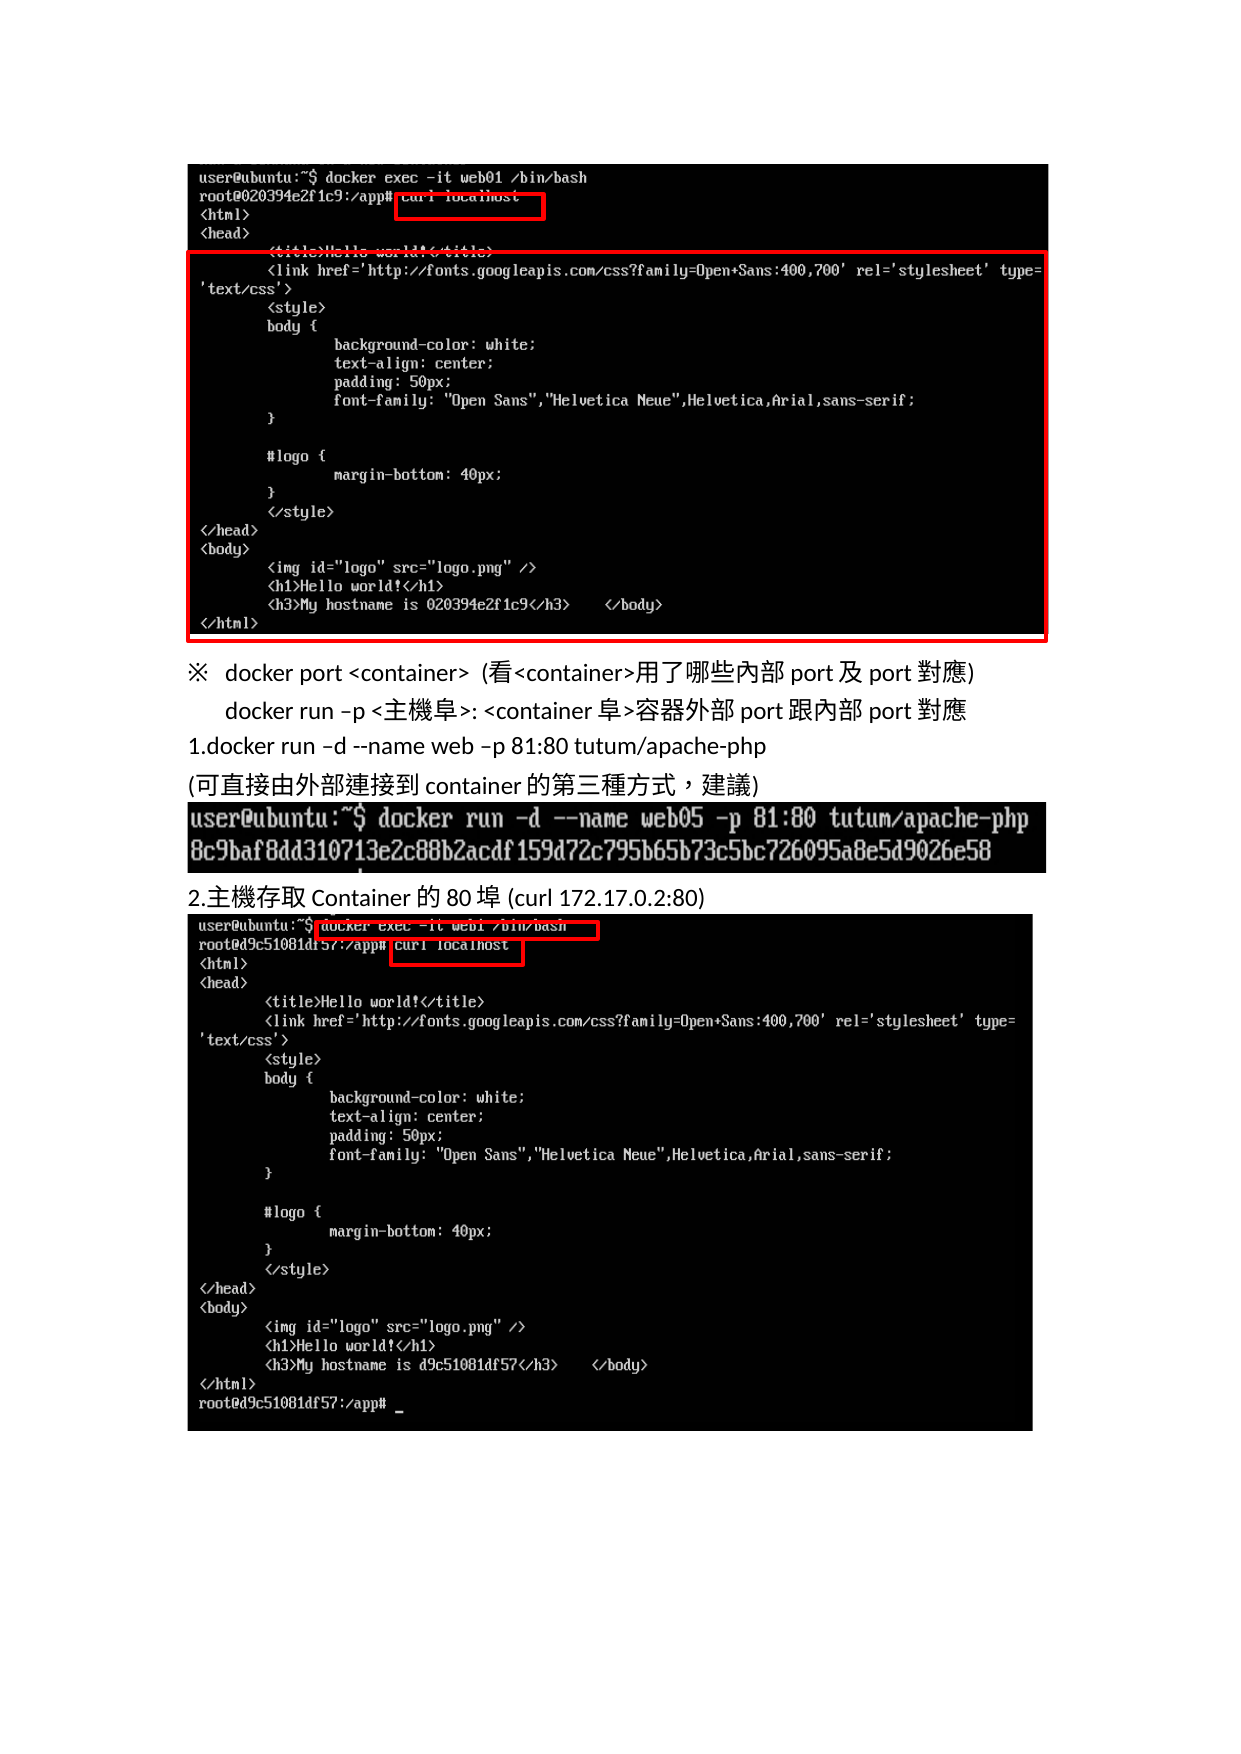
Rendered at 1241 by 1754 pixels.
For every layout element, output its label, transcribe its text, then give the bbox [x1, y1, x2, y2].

text 2.主機存取Container的80埠 (curl 172.17.0.2:80) [187, 877, 1053, 914]
picture [187, 802, 1047, 873]
text 1.docker run –d --name web –p 81:80 tutum/apache-php [187, 727, 1053, 764]
list docker run –p <主機阜>: <container阜>容器外部port跟內部port對應 [225, 689, 1053, 727]
text (可直接由外部連接到container的第三種方式，建議) [187, 764, 1053, 802]
list docker port <container> (看<container>用了哪些內部port及port對應) [187, 652, 1053, 689]
picture [187, 164, 1049, 634]
picture [187, 914, 1033, 1431]
picture [190, 254, 1044, 634]
